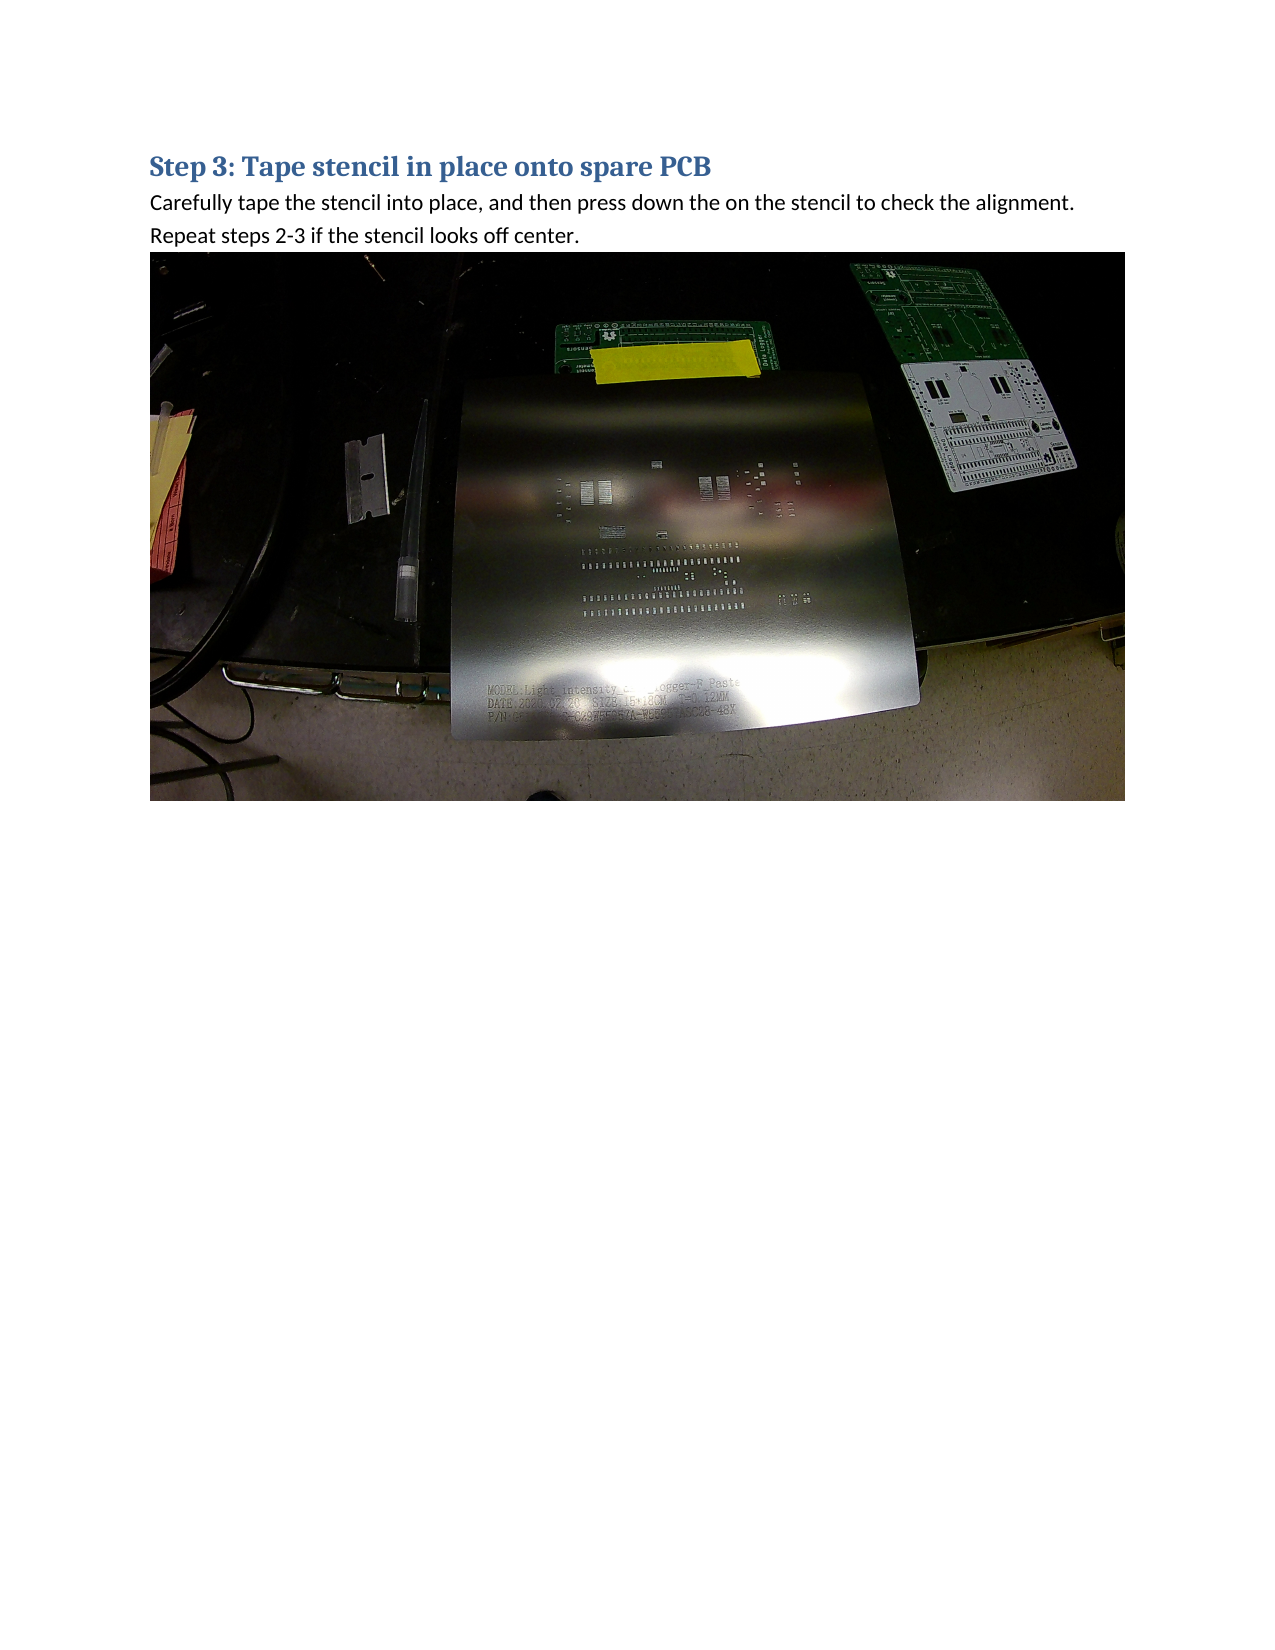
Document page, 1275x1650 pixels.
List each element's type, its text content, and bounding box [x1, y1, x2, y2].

subtitle Step 3: Tape stencil in place onto spare PCB [150, 150, 1125, 183]
text Carefully tape the stencil into place, and then press down the on the stencil to check the alignment. Repeat steps 2-3 if the stencil looks off center. [150, 188, 1125, 252]
picture [150, 252, 1125, 801]
